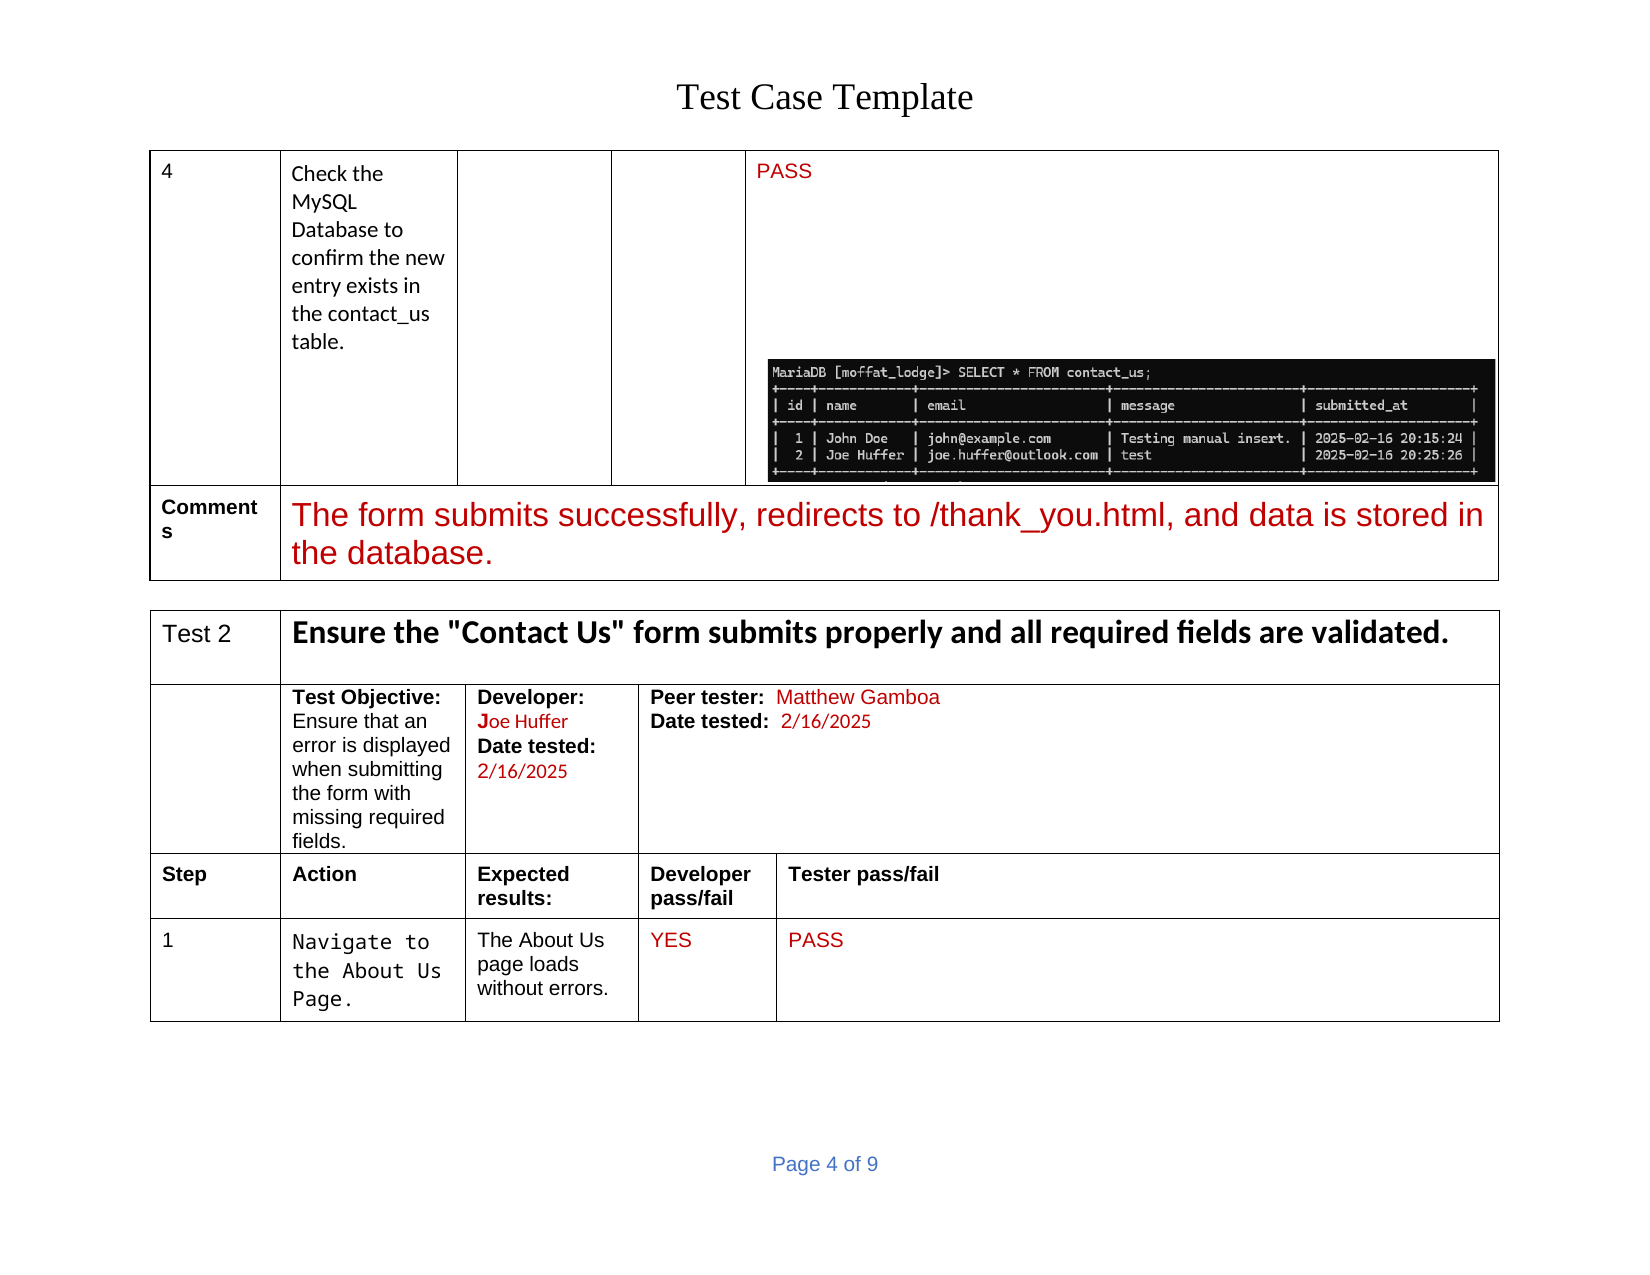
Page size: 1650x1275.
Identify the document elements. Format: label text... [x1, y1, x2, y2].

table_cell Step [151, 854, 280, 918]
table_cell 4 [151, 151, 280, 485]
table_cell The form submits successfully, redirects to /thank_you.html, and data is stored in the database. [281, 486, 1498, 580]
table_cell Test Objective: Ensure that an error is displayed when submitting the form with missing required fields. [281, 685, 465, 852]
picture [767, 359, 1495, 482]
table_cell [281, 919, 465, 1021]
table_cell Developer pass/fail [639, 854, 776, 918]
table_cell Tester pass/fail [777, 854, 1499, 918]
table_cell [612, 151, 745, 485]
table_header Test 2 [151, 611, 280, 684]
table_cell PASS [777, 919, 1499, 1021]
table_cell Check the MySQL Database to confirm the new entry exists in the contact_us table. [281, 151, 457, 485]
table_cell PASS [746, 151, 1498, 485]
table_cell YES [639, 919, 776, 1021]
table_cell [151, 685, 280, 852]
table_cell Peer tester: Matthew Gamboa Date tested: 2/16/2025 [639, 685, 1499, 852]
table_cell 1 [151, 919, 280, 1021]
table_cell Developer: Joe Huffer Date tested: 2/16/2025 [466, 685, 638, 852]
table_cell Expected results: [466, 854, 638, 918]
table_cell [458, 151, 611, 485]
table_cell Action [281, 854, 465, 918]
table_header Ensure the "Contact Us" form submits properly and all required fields are validated. [281, 611, 1499, 684]
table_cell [466, 919, 638, 1021]
table_cell Comments [151, 486, 280, 580]
